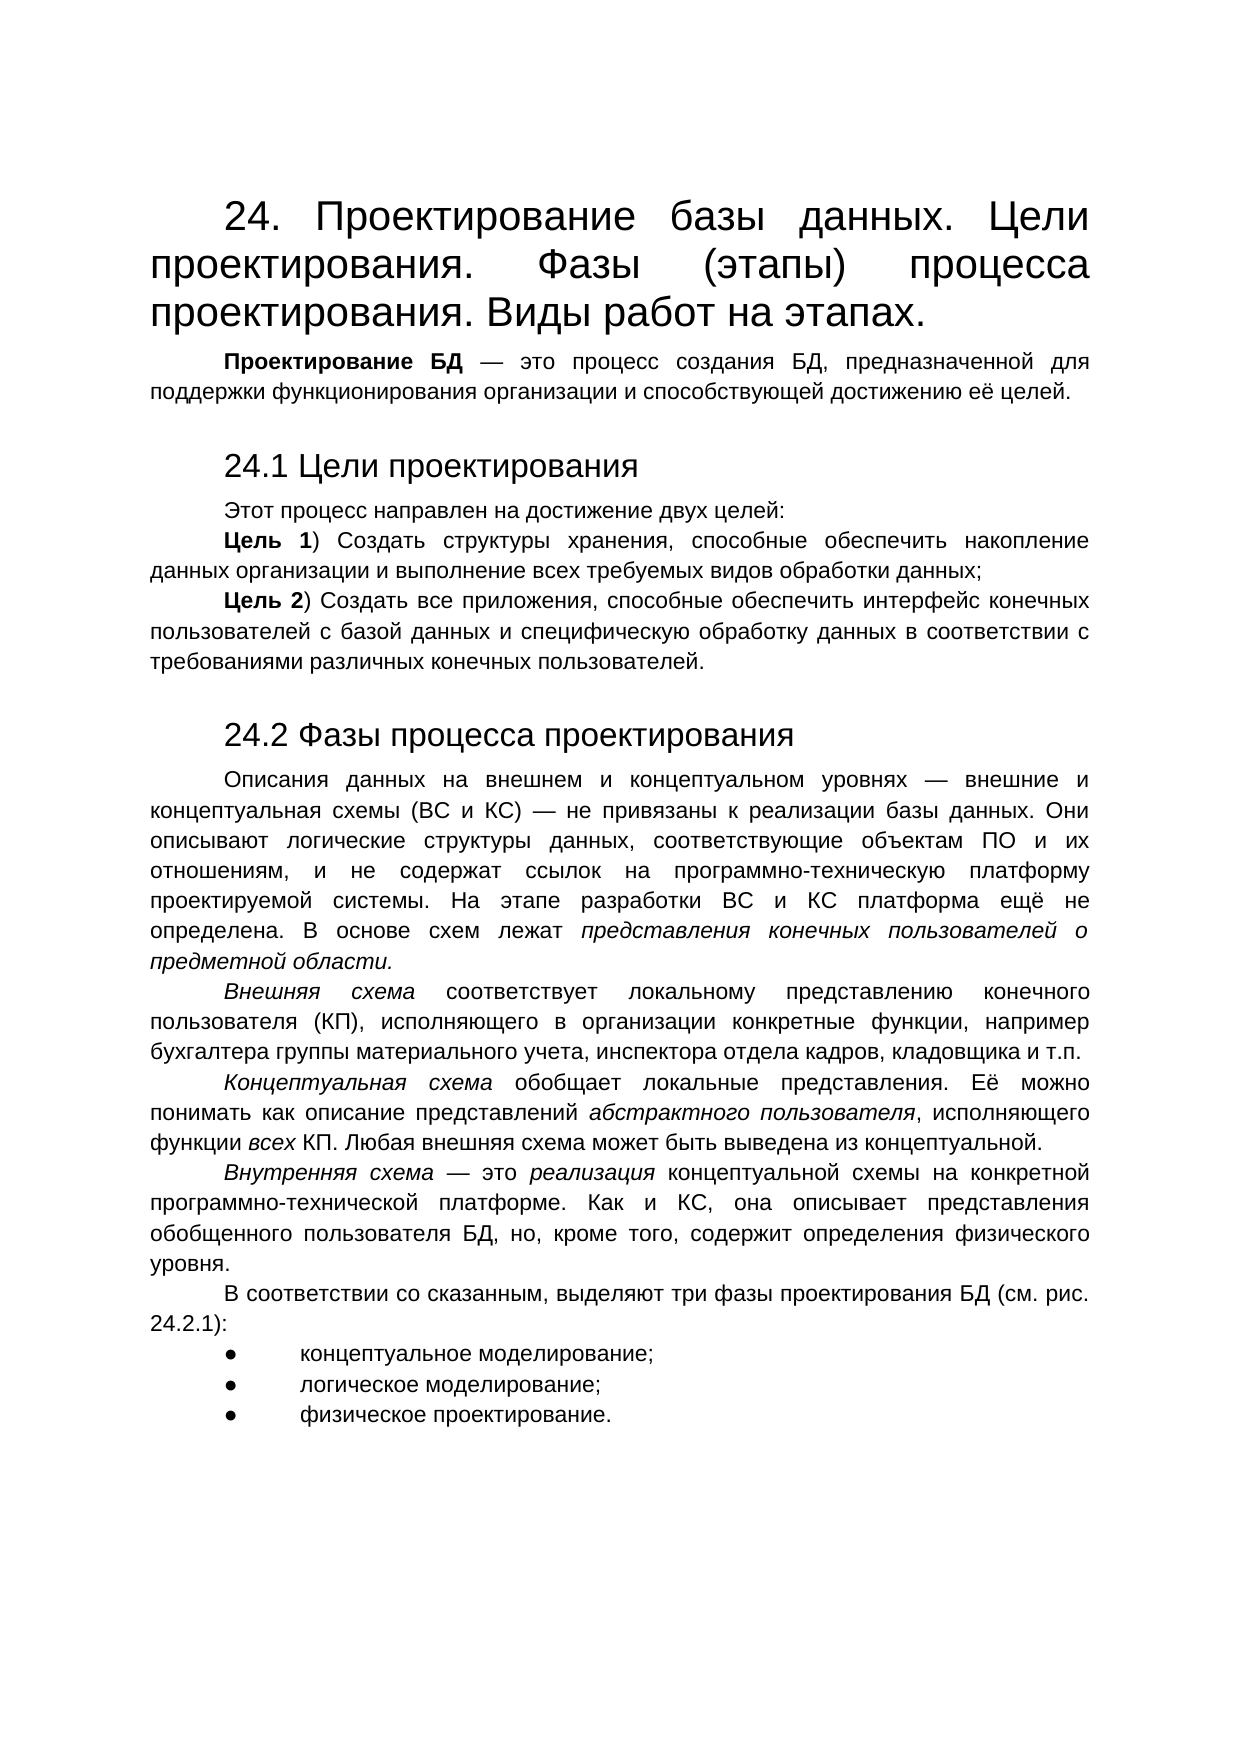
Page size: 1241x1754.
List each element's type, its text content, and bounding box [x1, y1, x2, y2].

text Концептуальная схема обобщает локальные представления. Её можно понимать как описание представлений абстрактного пользователя, исполняющего функции всех КП. Любая внешняя схема может быть выведена из концептуальной. [150, 1068, 1090, 1155]
list концептуальное моделирование; [150, 1340, 1090, 1367]
subtitle 24.1 Цели проектирования [150, 446, 1090, 484]
subtitle 24. Проектирование базы данных. Цели проектирования. Фазы (этапы) процесса проектирования. Виды работ на этапах. [150, 192, 1090, 335]
subtitle 24.2 Фазы процесса проектирования [150, 716, 1090, 754]
text Этот процесс направлен на достижение двух целей: [150, 497, 1090, 523]
text Цель 2) Создать все приложения, способные обеспечить интерфейс конечных пользователей с базой данных и специфическую обработку данных в соответствии с требованиями различных конечных пользователей. [150, 587, 1090, 674]
text Внутренняя схема — это реализация концептуальной схемы на конкретной программно-технической платформе. Как и КС, она описывает представления обобщенного пользователя БД, но, кроме того, содержит определения физического уровня. [150, 1159, 1090, 1276]
text Внешняя схема соответствует локальному представлению конечного пользователя (КП), исполняющего в организации конкретные функции, например бухгалтера группы материального учета, инспектора отдела кадров, кладовщика и т.п. [150, 978, 1090, 1065]
list физическое проектирование. [150, 1401, 1090, 1427]
text В соответствии со сказанным, выделяют три фазы проектирования БД (см. рис. 24.2.1): [150, 1280, 1090, 1337]
text Цель 1) Создать структуры хранения, способные обеспечить накопление данных организации и выполнение всех требуемых видов обработки данных; [150, 527, 1090, 583]
list логическое моделирование; [150, 1371, 1090, 1397]
text Описания данных на внешнем и концептуальном уровнях — внешние и концептуальная схемы (ВС и КС) — не привязаны к реализации базы данных. Они описывают логические структуры данных, соответствующие объектам ПО и их отношениям, и не содержат ссылок на программно-техническую платформу проектируемой системы. На этапе разработки ВС и КС платформа ещё не определена. В основе схем лежат представления конечных пользователей о предметной области. [150, 766, 1090, 974]
text Проектирование БД — это процесс создания БД, предназначенной для поддержки функционирования организации и способствующей достижению её целей. [150, 348, 1090, 404]
